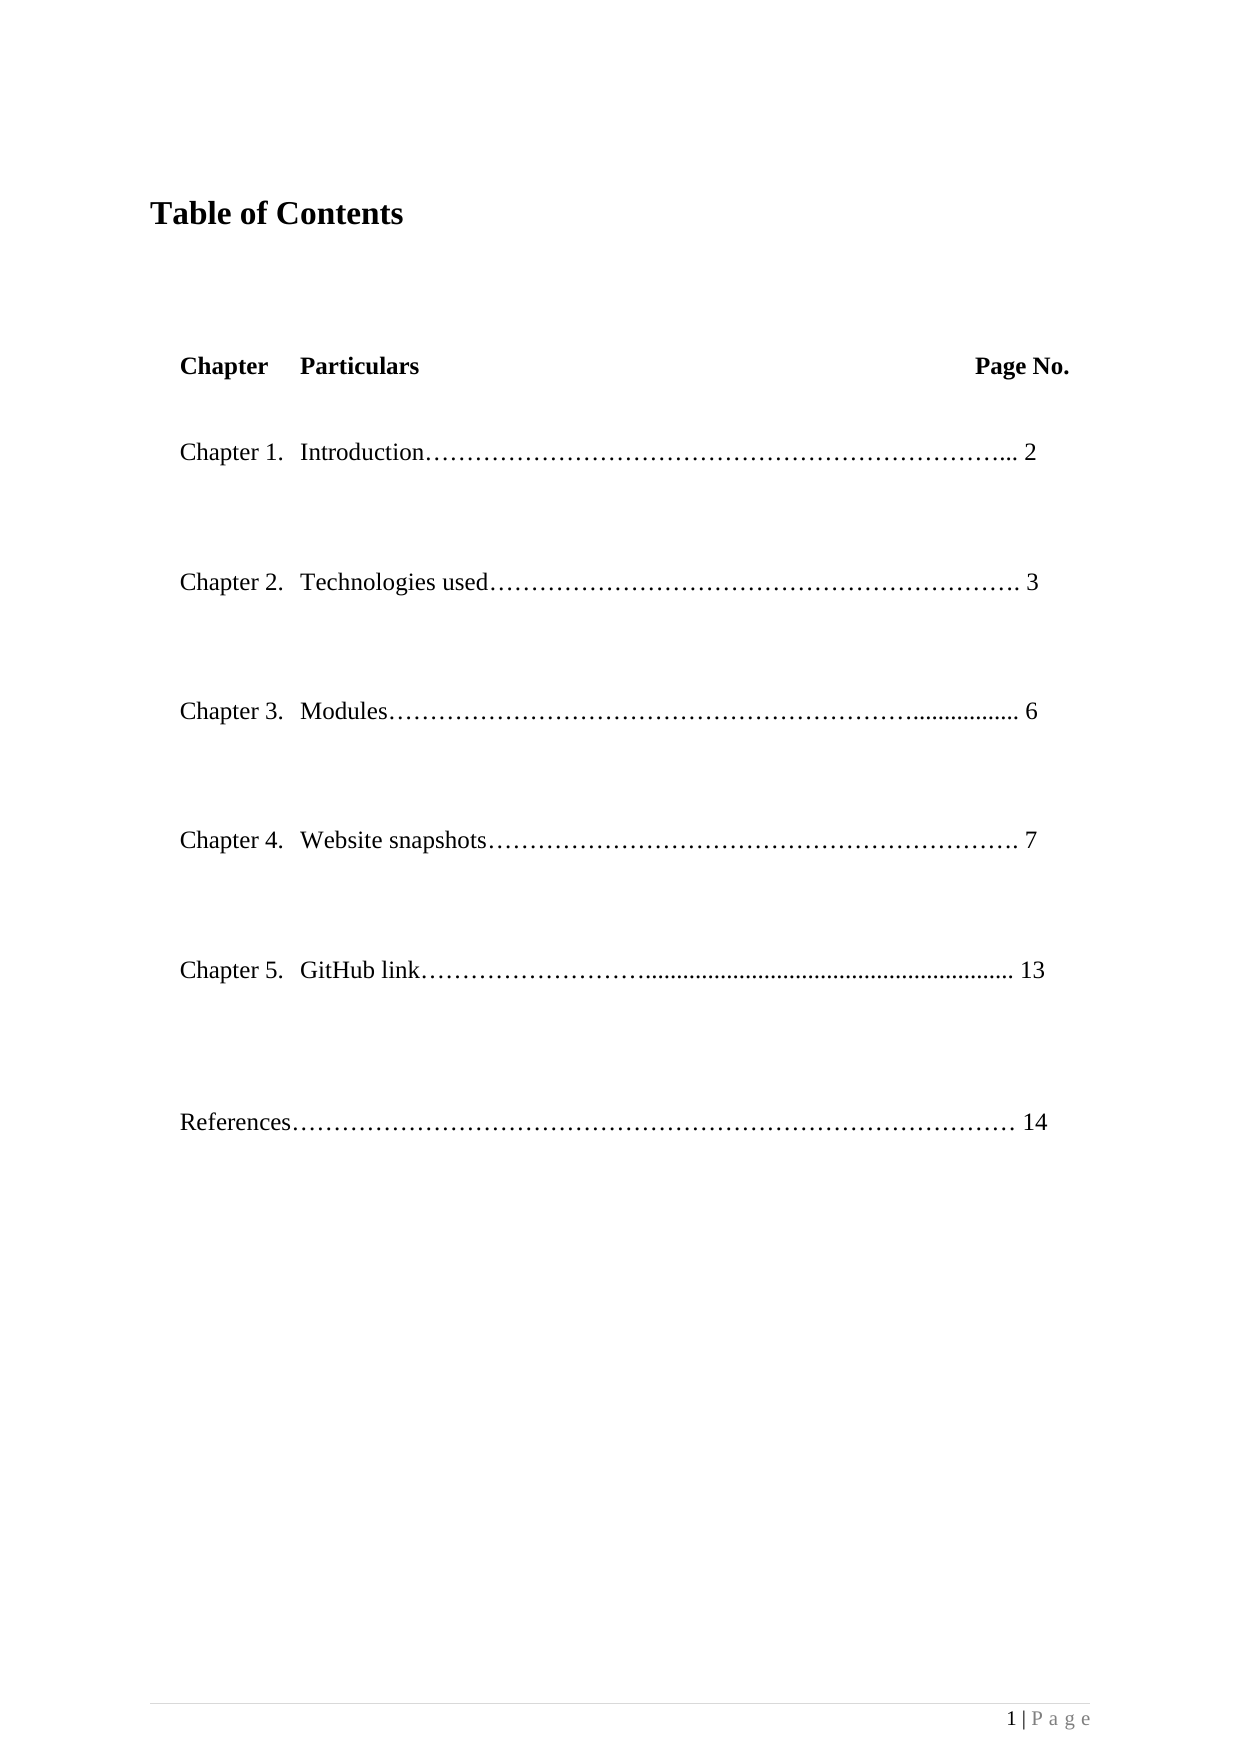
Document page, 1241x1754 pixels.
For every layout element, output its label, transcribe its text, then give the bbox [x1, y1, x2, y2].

list Modules………………………………………………………................. 6 [179, 696, 1046, 725]
list GitHub link………………………........................................................... 13 [179, 955, 1051, 984]
list Introduction……………………………………………………………... 2 [179, 437, 1052, 466]
text Chapter Particulars Page No. [150, 351, 1090, 380]
list Technologies used………………………………………………………. 3 [179, 567, 1051, 596]
text Table of Contents [150, 193, 1090, 231]
text References…………………………………………………………………………… 14 [150, 1107, 1057, 1136]
list Website snapshots………………………………………………………. 7 [179, 826, 1041, 854]
